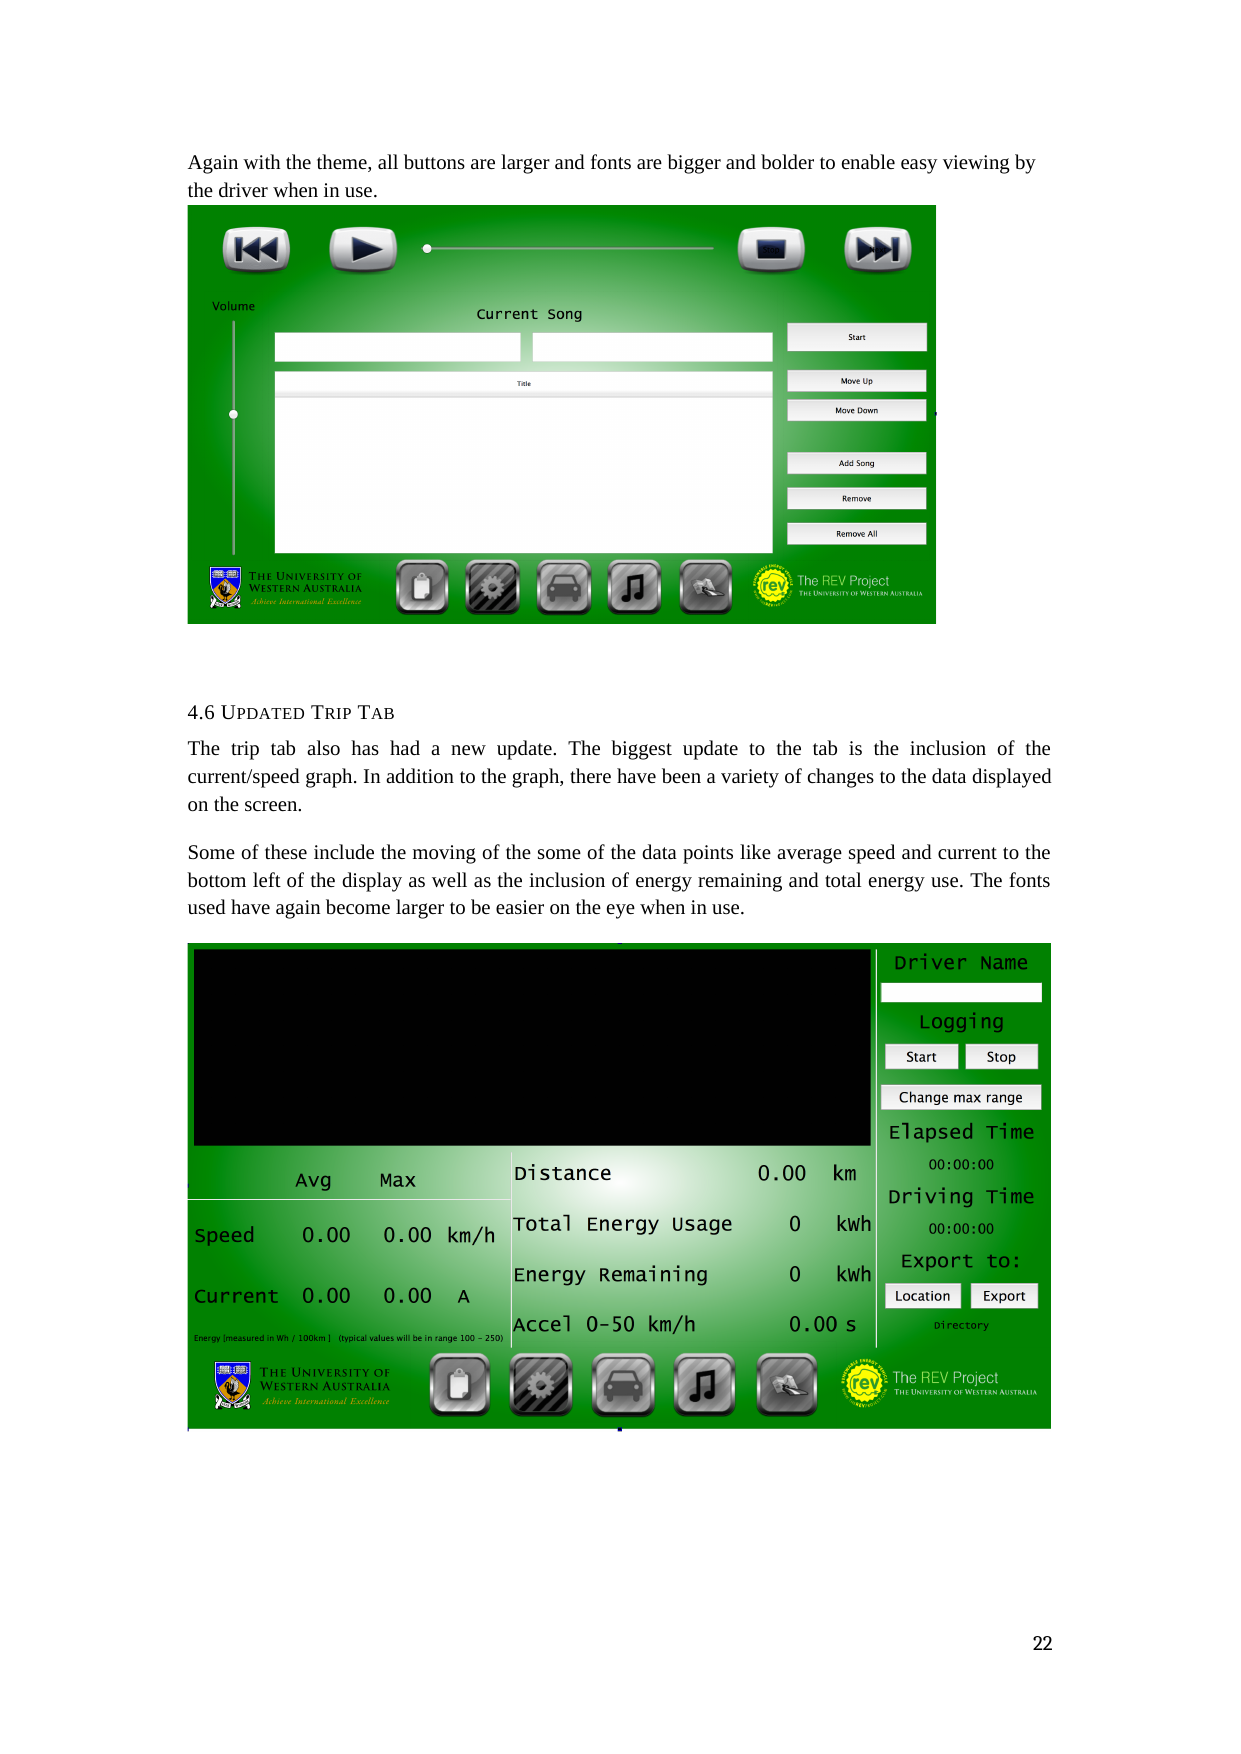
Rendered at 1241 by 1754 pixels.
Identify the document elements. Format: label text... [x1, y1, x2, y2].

picture [187, 943, 1051, 1432]
text Some of these include the moving of the some of the data points like average speed and current to the bottom left of the display as well as the inclusion of energy remaining and total energy use. The fonts used have again become larger to be easier on the eye when in use. [187, 840, 1053, 919]
subtitle 4.6 Updated Trip Tab [187, 700, 1053, 724]
text The trip tab also has had a new update. The biggest update to the tab is the inclusion of the current/speed graph. In addition to the graph, there have been a variety of changes to the data displayed on the screen. [187, 736, 1053, 816]
picture [187, 205, 937, 624]
